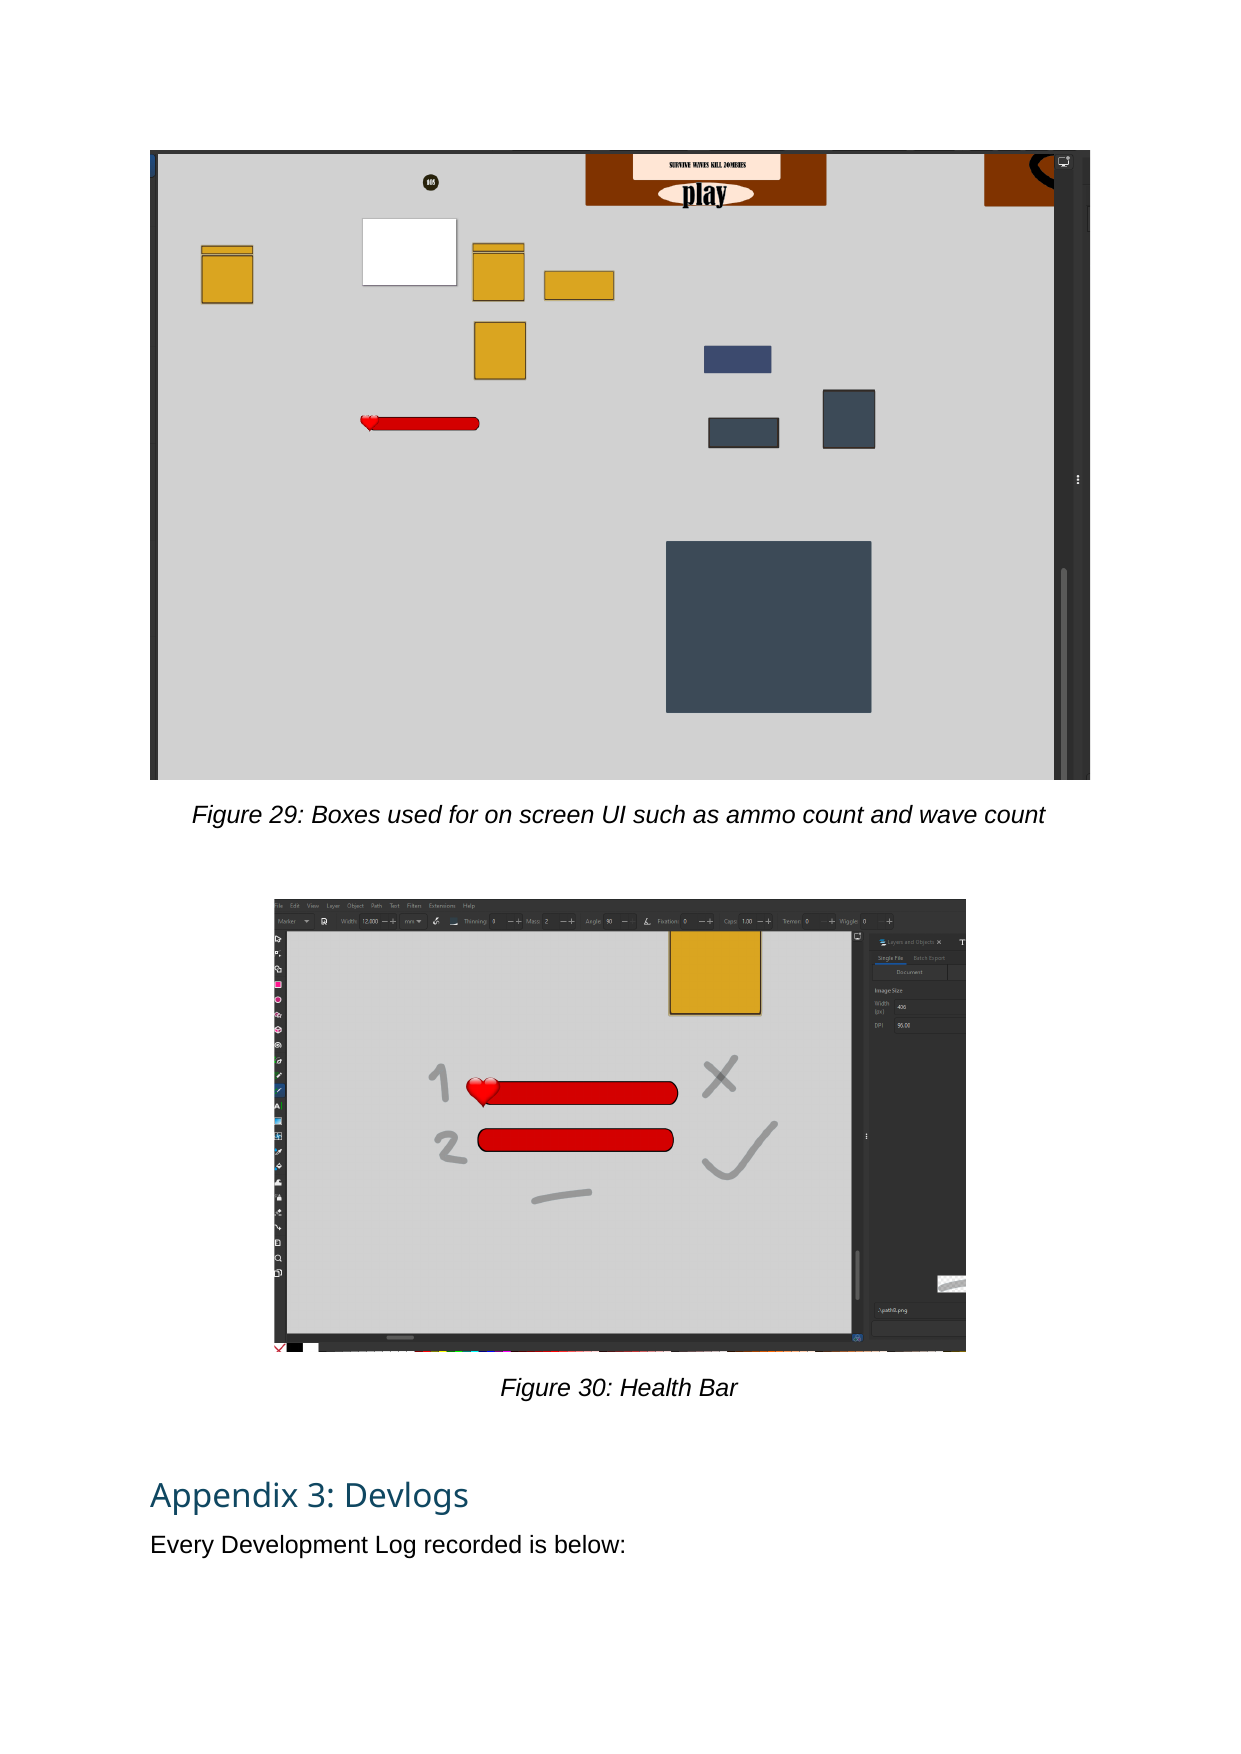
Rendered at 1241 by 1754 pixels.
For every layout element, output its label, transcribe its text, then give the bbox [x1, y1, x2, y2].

subtitle Appendix 3: Devlogs [150, 1472, 1090, 1518]
picture [150, 150, 1091, 780]
text Every Development Log recorded is below: [150, 1529, 1090, 1558]
text Figure 30: Health Bar [150, 1373, 1090, 1402]
picture [274, 899, 966, 1352]
text Figure 29: Boxes used for on screen UI such as ammo count and wave count [150, 800, 1090, 829]
